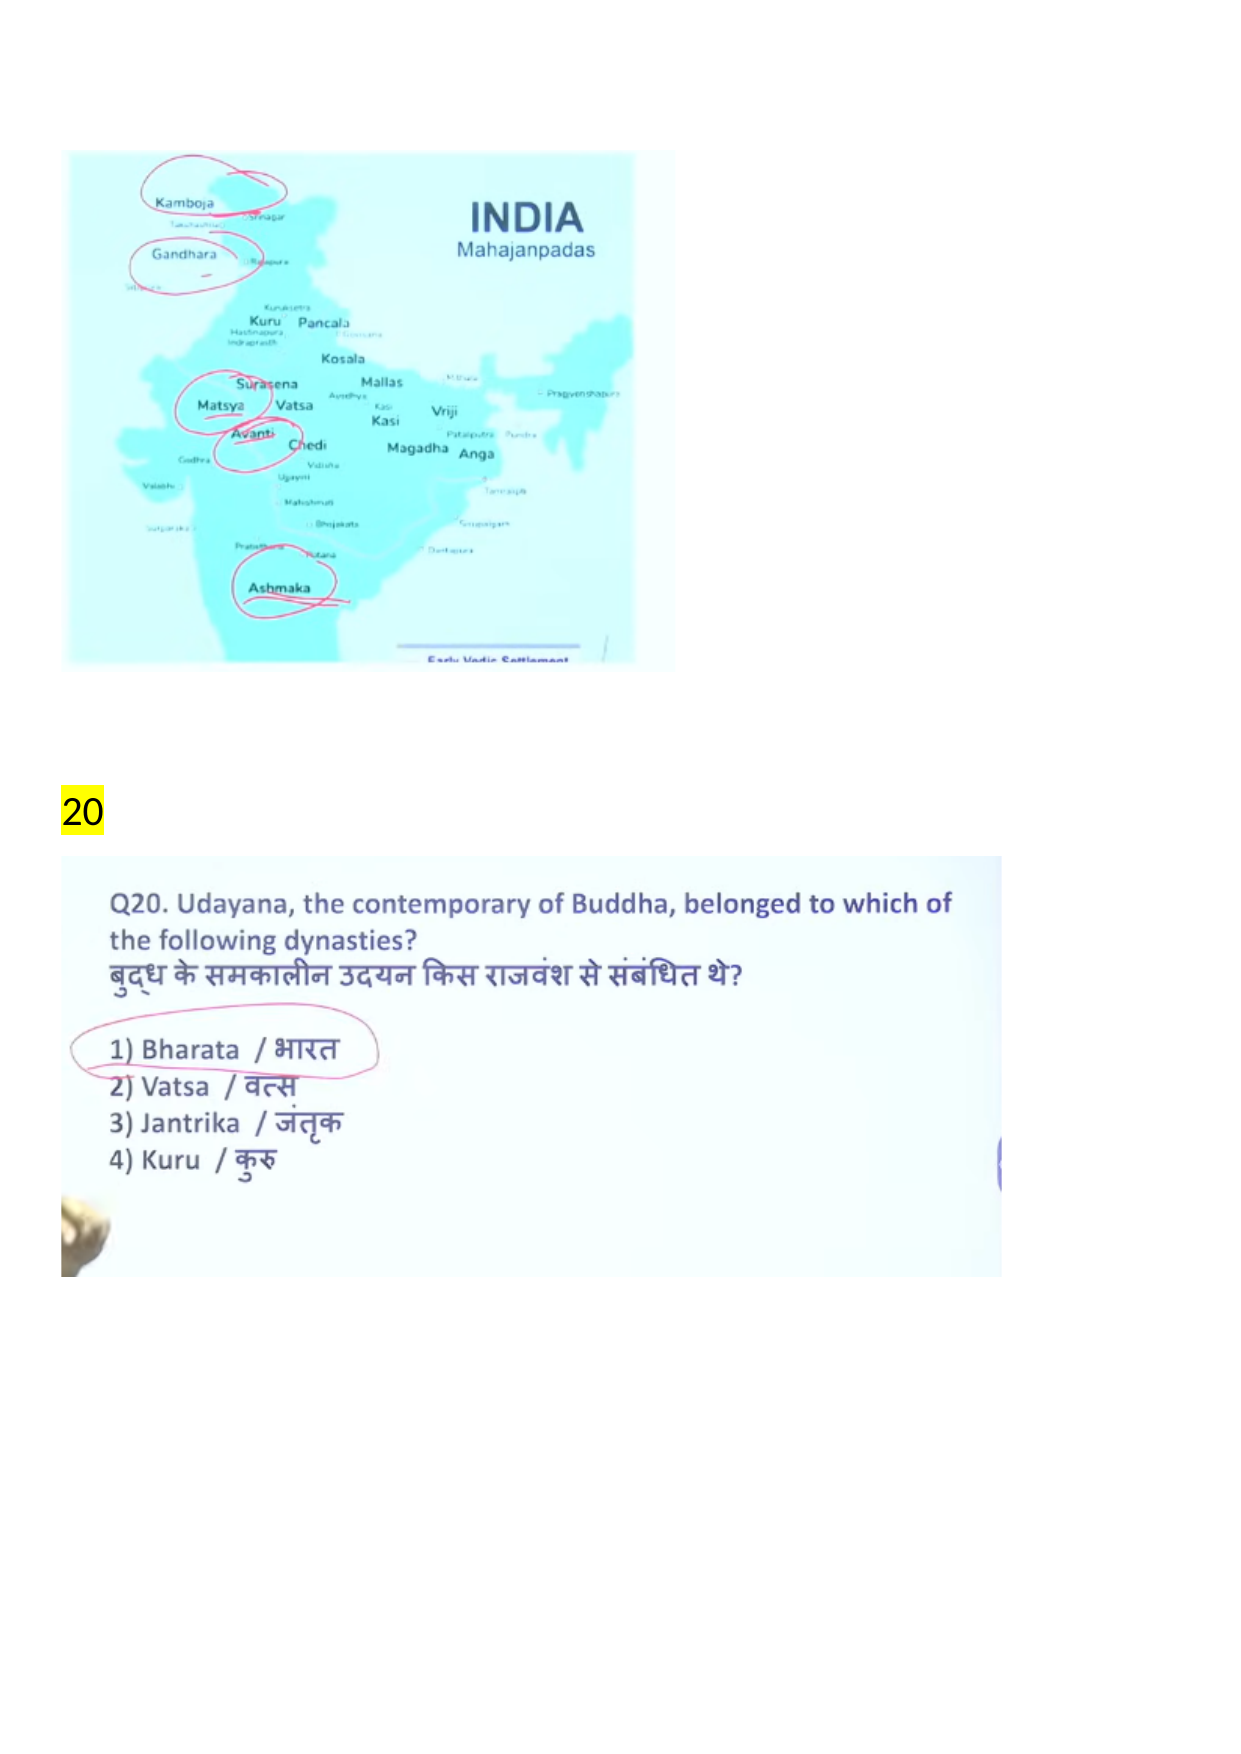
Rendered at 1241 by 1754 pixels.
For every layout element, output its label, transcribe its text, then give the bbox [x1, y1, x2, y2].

text 20 [61, 784, 1090, 835]
picture [61, 150, 676, 672]
picture [61, 856, 1002, 1277]
